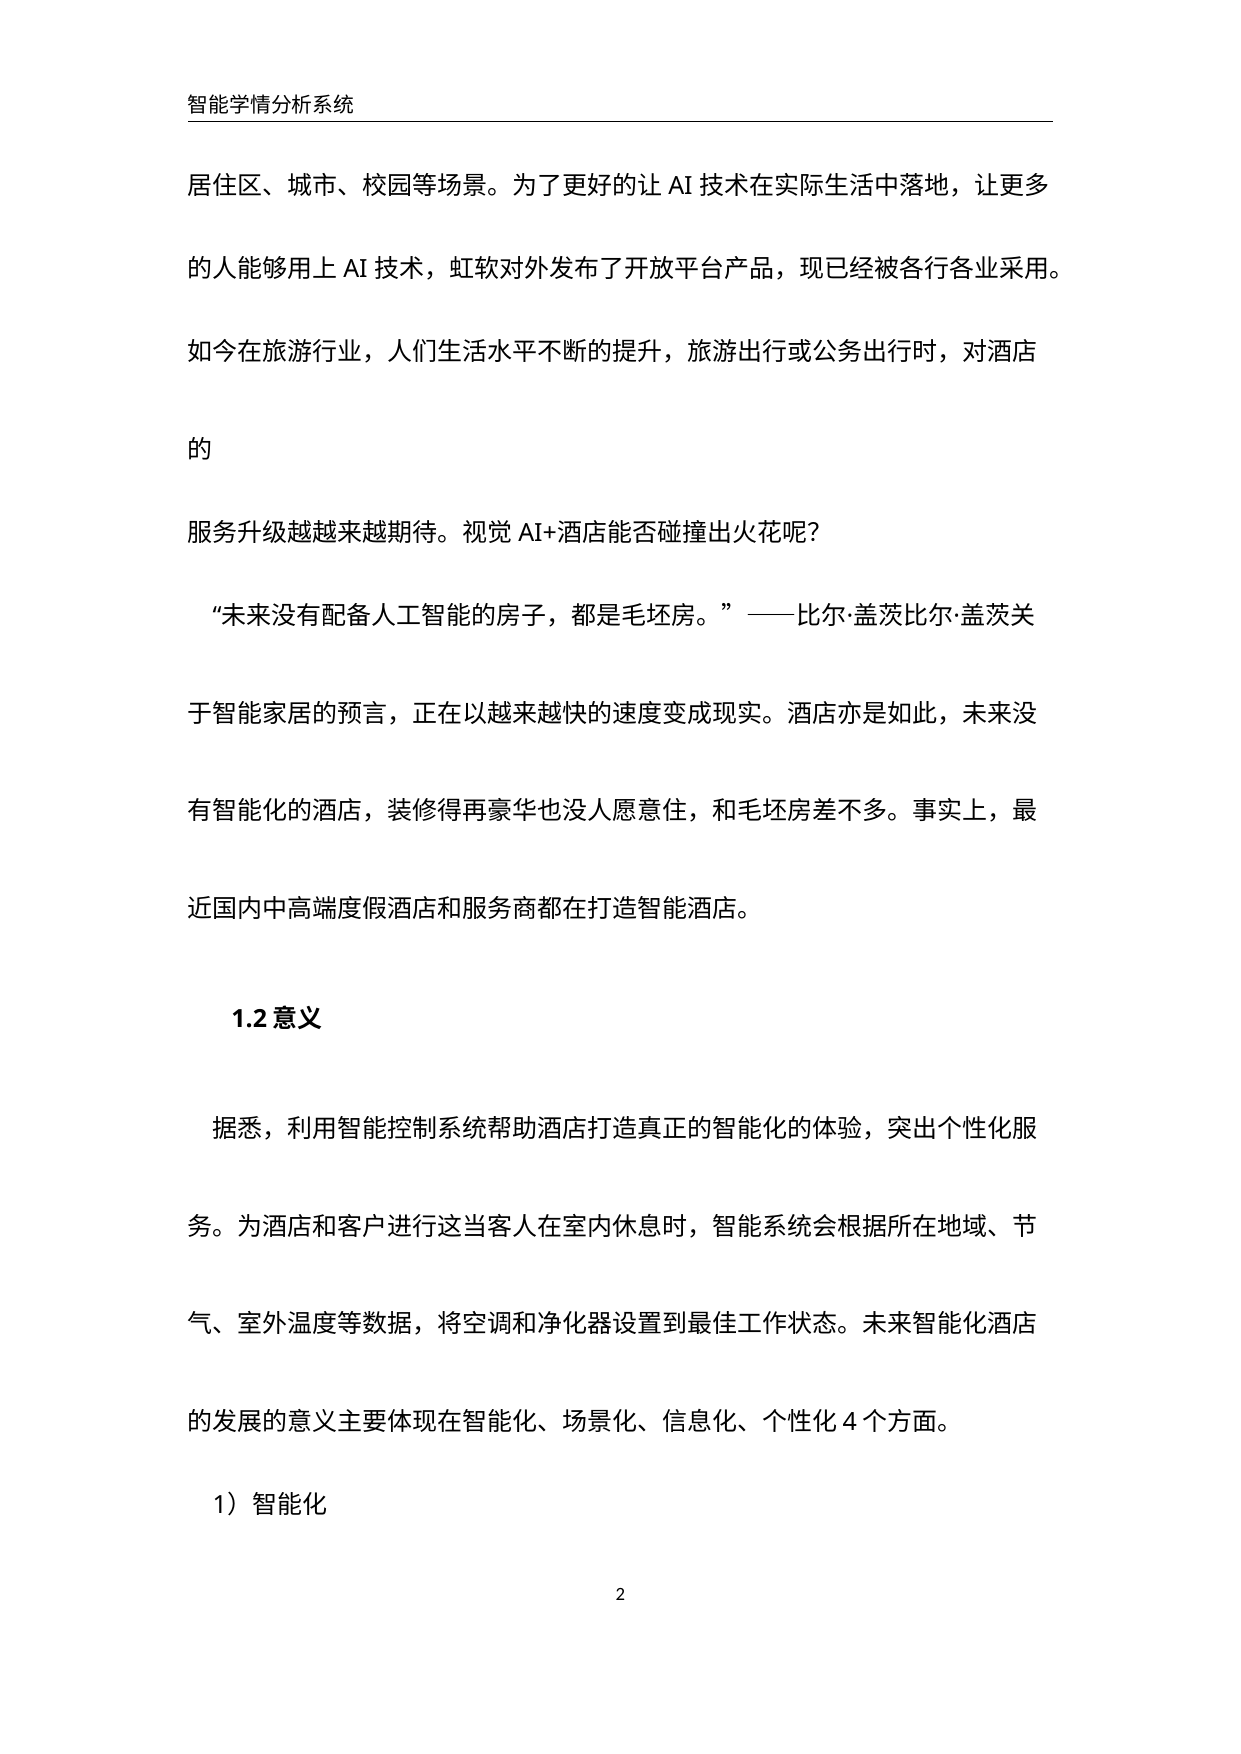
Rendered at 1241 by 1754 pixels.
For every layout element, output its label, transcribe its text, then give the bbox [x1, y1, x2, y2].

text 据悉，利用智能控制系统帮助酒店打造真正的智能化的体验，突出个性化服务。为酒店和客户进行这当客人在室内休息时，智能系统会根据所在地域、节气、室外温度等数据，将空调和净化器设置到最佳工作状态。未来智能化酒店的发展的意义主要体现在智能化、场景化、信息化、个性化4个方面。 [187, 1094, 1053, 1452]
text 服务升级越越来越期待。视觉 AI+酒店能否碰撞出火花呢？ [187, 498, 1053, 563]
text “未来没有配备人工智能的房子，都是毛坯房。”——比尔·盖茨比尔·盖茨关于智能家居的预言，正在以越来越快的速度变成现实。酒店亦是如此，未来没有智能化的酒店，装修得再豪华也没人愿意住，和毛坯房差不多。事实上，最近国内中高端度假酒店和服务商都在打造智能酒店。 [187, 581, 1053, 939]
subtitle 1.2意义 [187, 984, 1053, 1049]
text 居住区、城市、校园等场景。为了更好的让 AI 技术在实际生活中落地，让更多 [187, 151, 1053, 216]
text 的人能够用上 AI 技术，虹软对外发布了开放平台产品，现已经被各行各业采用。 [187, 234, 1053, 299]
text 如今在旅游行业，人们生活水平不断的提升，旅游出行或公务出行时，对酒店的 [187, 317, 1053, 480]
text 1）智能化 [187, 1470, 1053, 1535]
